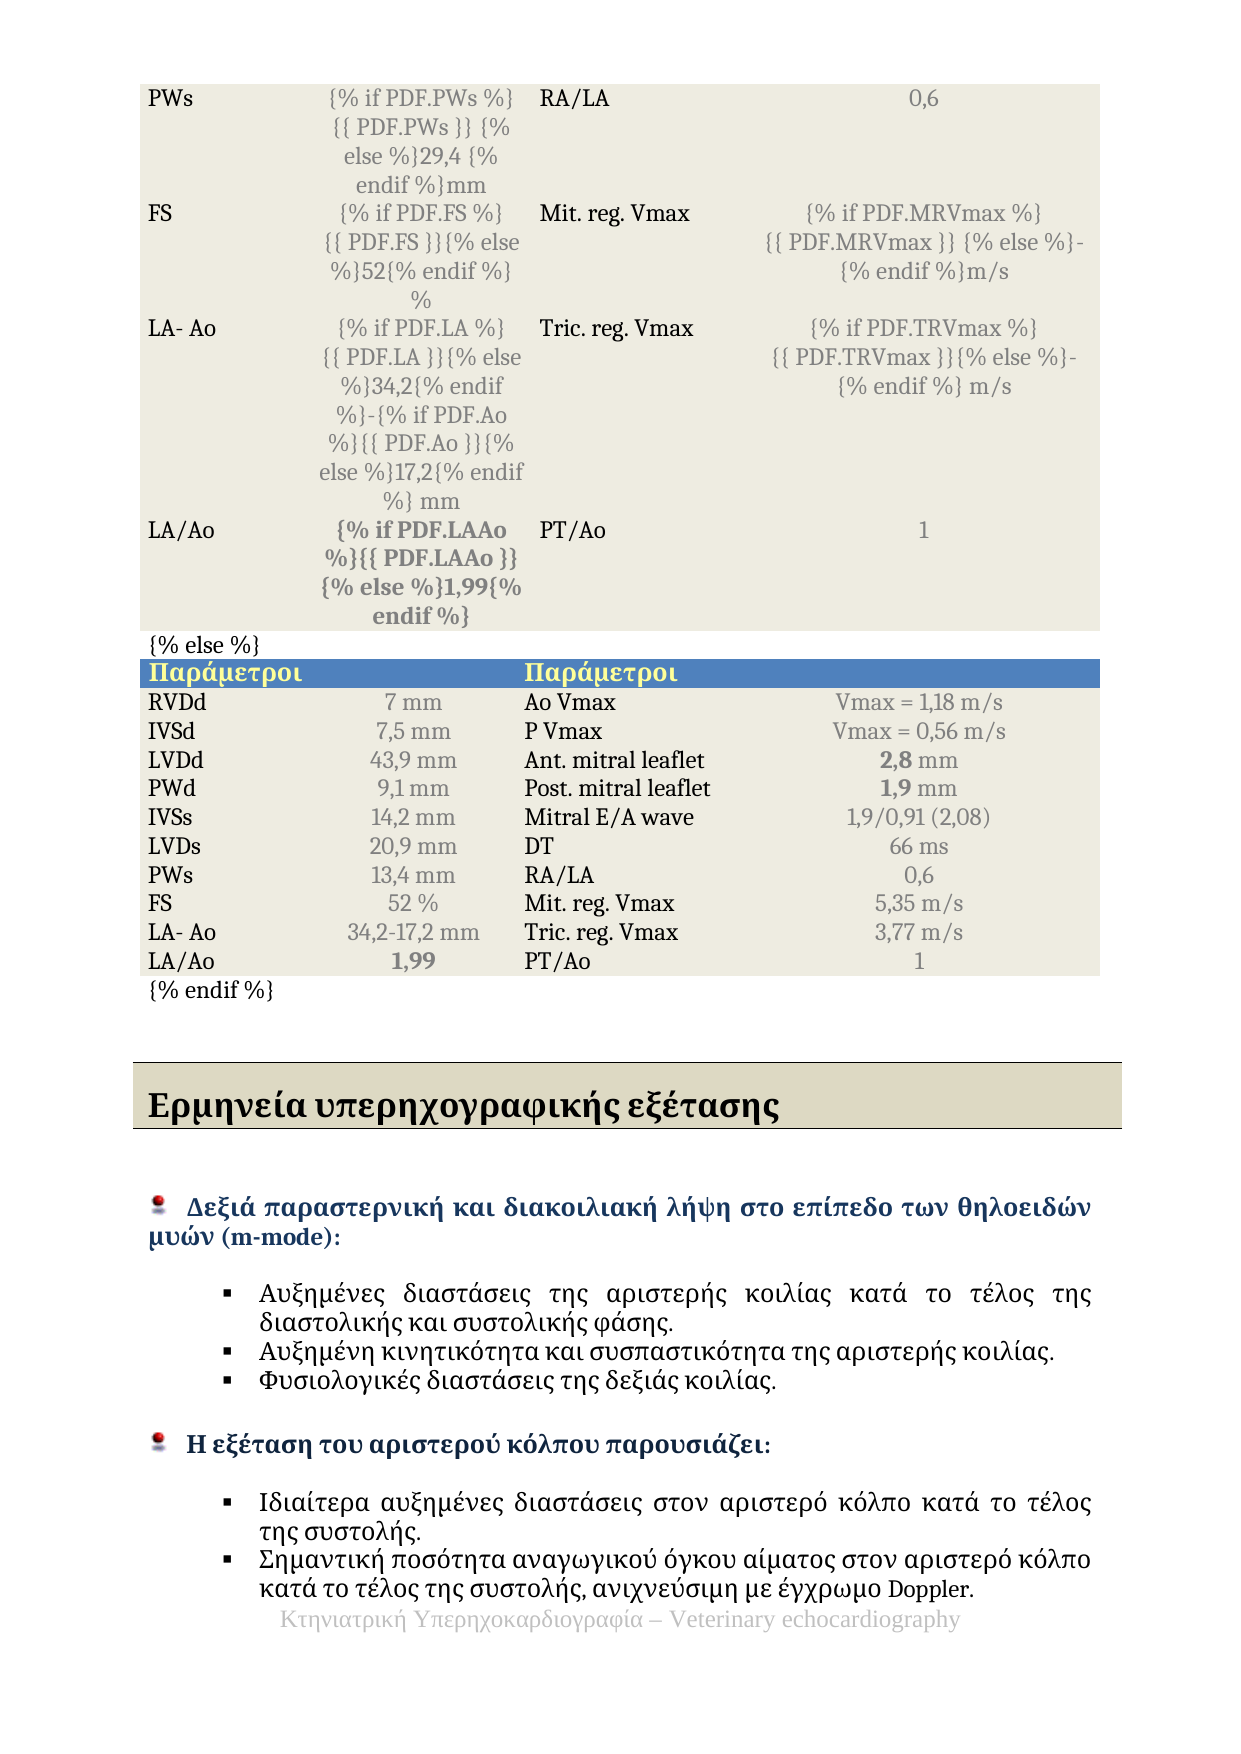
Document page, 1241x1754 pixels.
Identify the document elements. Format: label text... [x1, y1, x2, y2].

table_cell 43,9 mm [310, 746, 517, 774]
table_header Παράμετροι [140, 659, 310, 688]
text Δεξιά παραστερνική και διακοιλιακή λήψη στο επίπεδο των θηλοειδών μυών (m-mode): [148, 1187, 1092, 1252]
table_cell IVSs [140, 803, 310, 832]
table_cell 66 ms [738, 832, 1100, 861]
table_cell Tric. reg. Vmax [532, 314, 748, 516]
list Αυξημένη κινητικότητα και συσπαστικότητα της αριστερής κοιλίας. [221, 1338, 1092, 1367]
list Φυσιολογικές διαστάσεις της δεξιάς κοιλίας. [221, 1367, 1092, 1395]
table_cell {% if PDF.PWs %} {{ PDF.PWs }} {% else %}29,4 {% endif %}mm [310, 84, 532, 199]
table_cell 20,9 mm [310, 832, 517, 861]
list Ιδιαίτερα αυξημένες διαστάσεις στον αριστερό κόλπο κατά το τέλος της συστολής. [221, 1489, 1092, 1546]
table_cell DT [517, 832, 738, 861]
table_cell {% if PDF.FS %}{{ PDF.FS }}{% else %}52{% endif %} % [310, 199, 532, 314]
table_cell PT/Ao [532, 516, 748, 631]
table_cell RA/LA [532, 84, 748, 199]
table_cell {% if PDF.LAAo %}{{ PDF.LAAo }}{% else %}1,99{% endif %} [310, 516, 532, 631]
table_cell LA- Ao [140, 918, 310, 947]
list Σημαντική ποσότητα αναγωγικού όγκου αίματος στον αριστερό κόλπο κατά το τέλος της συστολής, ανιχνεύσιμη με έγχρωμο Doppler. [221, 1546, 1092, 1604]
subtitle Ερμηνεία υπερηχογραφικής εξέτασης [133, 1063, 1122, 1128]
table_cell {% if PDF.TRVmax %} {{ PDF.TRVmax }}{% else %}-{% endif %} m/s [748, 314, 1100, 516]
table_cell 14,2 mm [310, 803, 517, 832]
table_cell IVSd [140, 717, 310, 746]
table_cell LA/Ao [140, 516, 310, 631]
table_cell 9,1 mm [310, 774, 517, 803]
table_cell Mit. reg. Vmax [532, 199, 748, 314]
list Αυξημένες διαστάσεις της αριστερής κοιλίας κατά το τέλος της διαστολικής και συστολικής φάσης. [221, 1280, 1092, 1338]
table_cell 1,9/0,91 (2,08) [738, 803, 1100, 832]
table_cell 13,4 mm [310, 861, 517, 889]
table_cell Ao Vmax [517, 688, 738, 717]
table_cell RA/LA [517, 861, 738, 889]
table_cell 1 [738, 947, 1100, 976]
picture [147, 1186, 170, 1217]
table_cell PWs [140, 861, 310, 889]
table_cell PWd [140, 774, 310, 803]
table_cell LVDs [140, 832, 310, 861]
table_cell 0,6 [738, 861, 1100, 889]
table_cell RVDd [140, 688, 310, 717]
table_cell 1,9 mm [738, 774, 1100, 803]
table_cell LA- Ao [140, 314, 310, 516]
table_cell {% if PDF.LA %}{{ PDF.LA }}{% else %}34,2{% endif %}-{% if PDF.Ao %}{{ PDF.Ao }}{% else %}17,2{% endif %} mm [310, 314, 532, 516]
table_header [310, 659, 517, 688]
table_cell Mit. reg. Vmax [517, 889, 738, 918]
table_cell PT/Ao [517, 947, 738, 976]
table_cell 1,99 [310, 947, 517, 976]
table_cell Vmax = 0,56 m/s [738, 717, 1100, 746]
text Η εξέταση του αριστερού κόλπου παρουσιάζει: [148, 1424, 1092, 1460]
table_cell 7,5 mm [310, 717, 517, 746]
table_cell 5,35 m/s [738, 889, 1100, 918]
table_cell 7 mm [310, 688, 517, 717]
table_cell Vmax = 1,18 m/s [738, 688, 1100, 717]
table_cell 0,6 [748, 84, 1100, 199]
table_cell P Vmax [517, 717, 738, 746]
text {% endif %} [148, 976, 1092, 1004]
table_cell 34,2-17,2 mm [310, 918, 517, 947]
table_cell Tric. reg. Vmax [517, 918, 738, 947]
table_cell LVDd [140, 746, 310, 774]
table_cell Post. mitral leaflet [517, 774, 738, 803]
text {% else %} [148, 631, 1092, 659]
table_cell 3,77 m/s [738, 918, 1100, 947]
table_cell 2,8 mm [738, 746, 1100, 774]
table_cell LA/Ao [140, 947, 310, 976]
table_cell PWs [140, 84, 310, 199]
table_cell FS [140, 889, 310, 918]
table_header [738, 659, 1100, 688]
table_cell Mitral E/A wave [517, 803, 738, 832]
table_cell FS [140, 199, 310, 314]
picture [147, 1424, 170, 1454]
table_cell Ant. mitral leaflet [517, 746, 738, 774]
table_cell 52 % [310, 889, 517, 918]
table_cell {% if PDF.MRVmax %} {{ PDF.MRVmax }} {% else %}- {% endif %}m/s [748, 199, 1100, 314]
table_header Παράμετροι [517, 659, 738, 688]
table_cell 1 [748, 516, 1100, 631]
